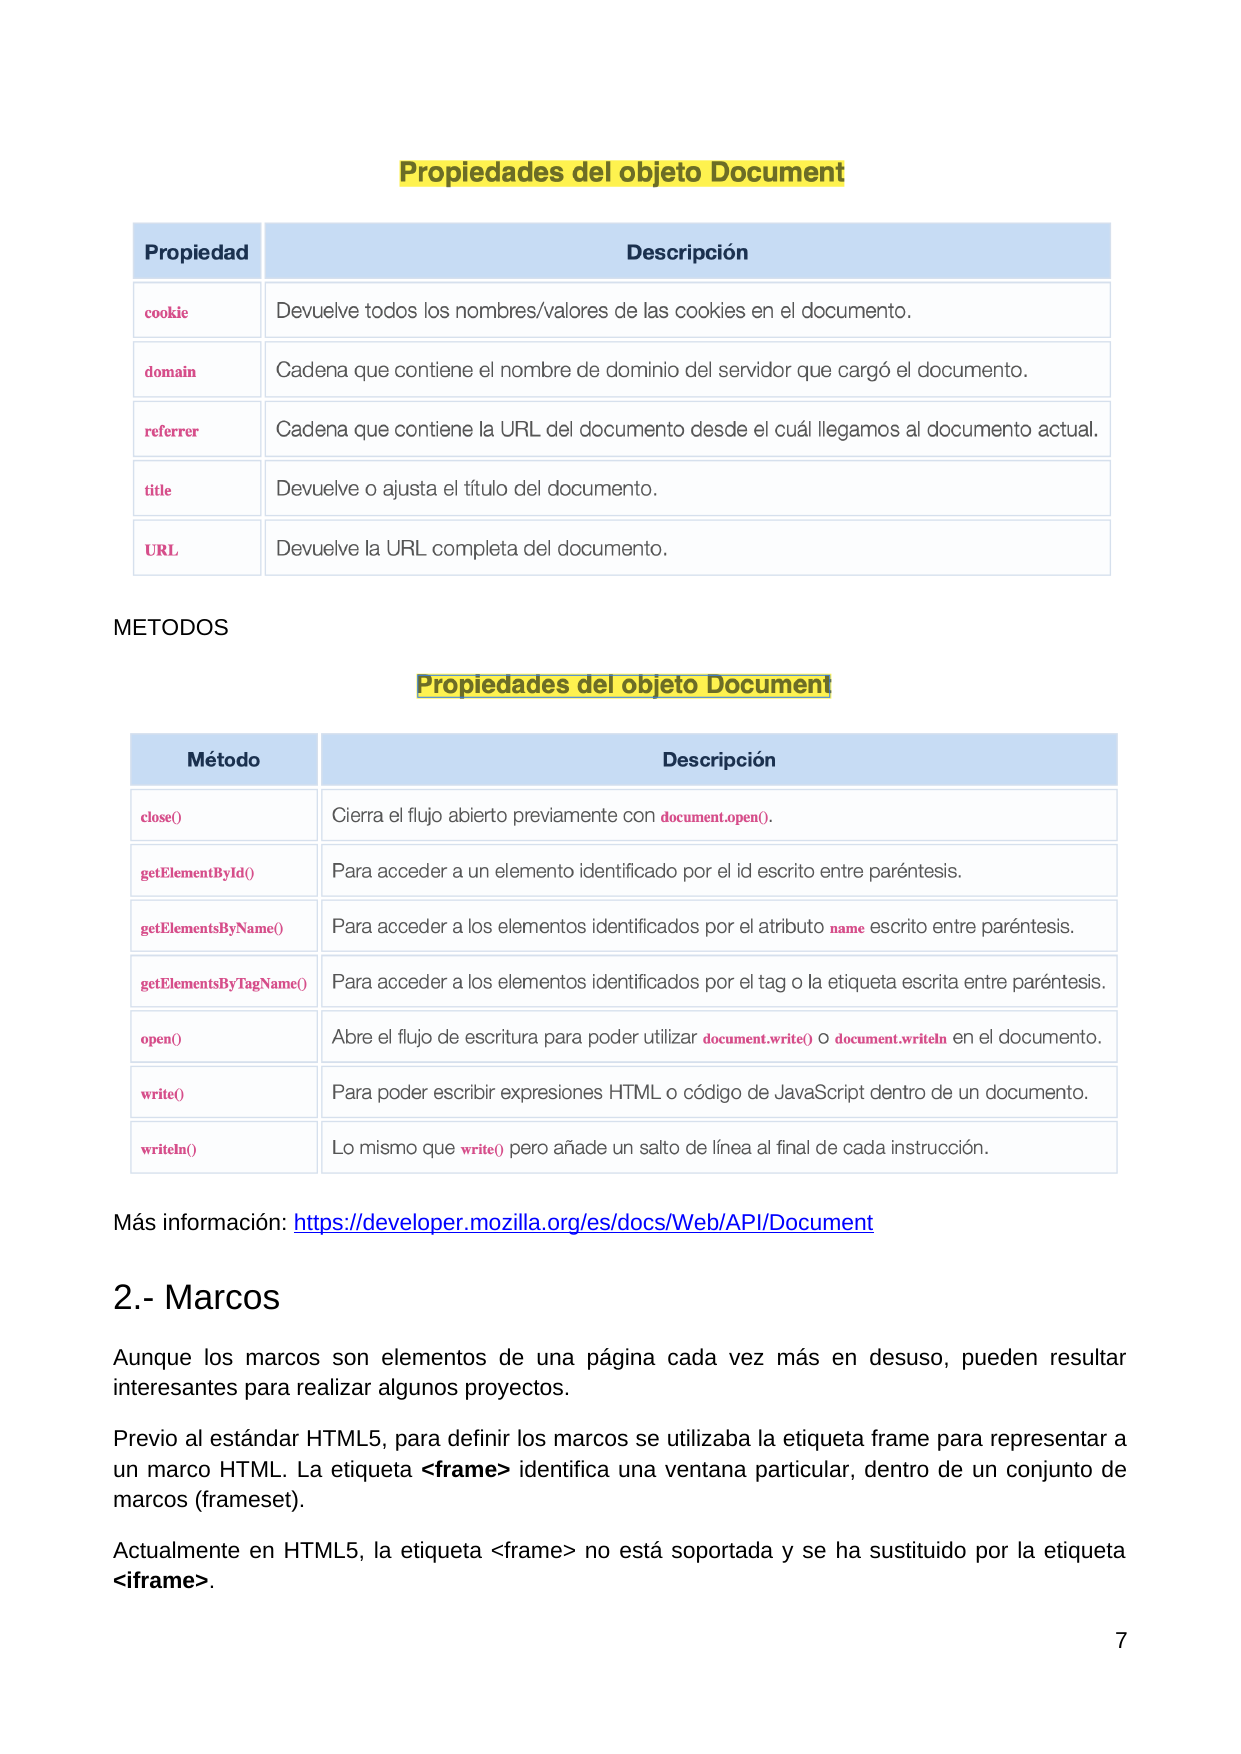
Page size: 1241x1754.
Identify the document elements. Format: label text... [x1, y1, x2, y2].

text Actualmente en HTML5, la etiqueta <frame> no está soportada y se ha sustituido por la etiqueta <iframe>. [113, 1537, 1127, 1593]
text METODOS [113, 613, 1127, 640]
picture [112, 664, 1128, 1185]
text Más información: https://developer.mozilla.org/es/docs/Web/API/Document [113, 1209, 1127, 1235]
text Previo al estándar HTML5, para definir los marcos se utilizaba la etiqueta frame para representar a un marco HTML. La etiqueta <frame> identifica una ventana particular, dentro de un conjunto de marcos (frameset). [113, 1425, 1127, 1512]
text Aunque los marcos son elementos de una página cada vez más en desuso, pueden resultar interesantes para realizar algunos proyectos. [113, 1344, 1127, 1401]
picture [112, 150, 1128, 589]
subtitle 2.- Marcos [113, 1277, 1127, 1317]
